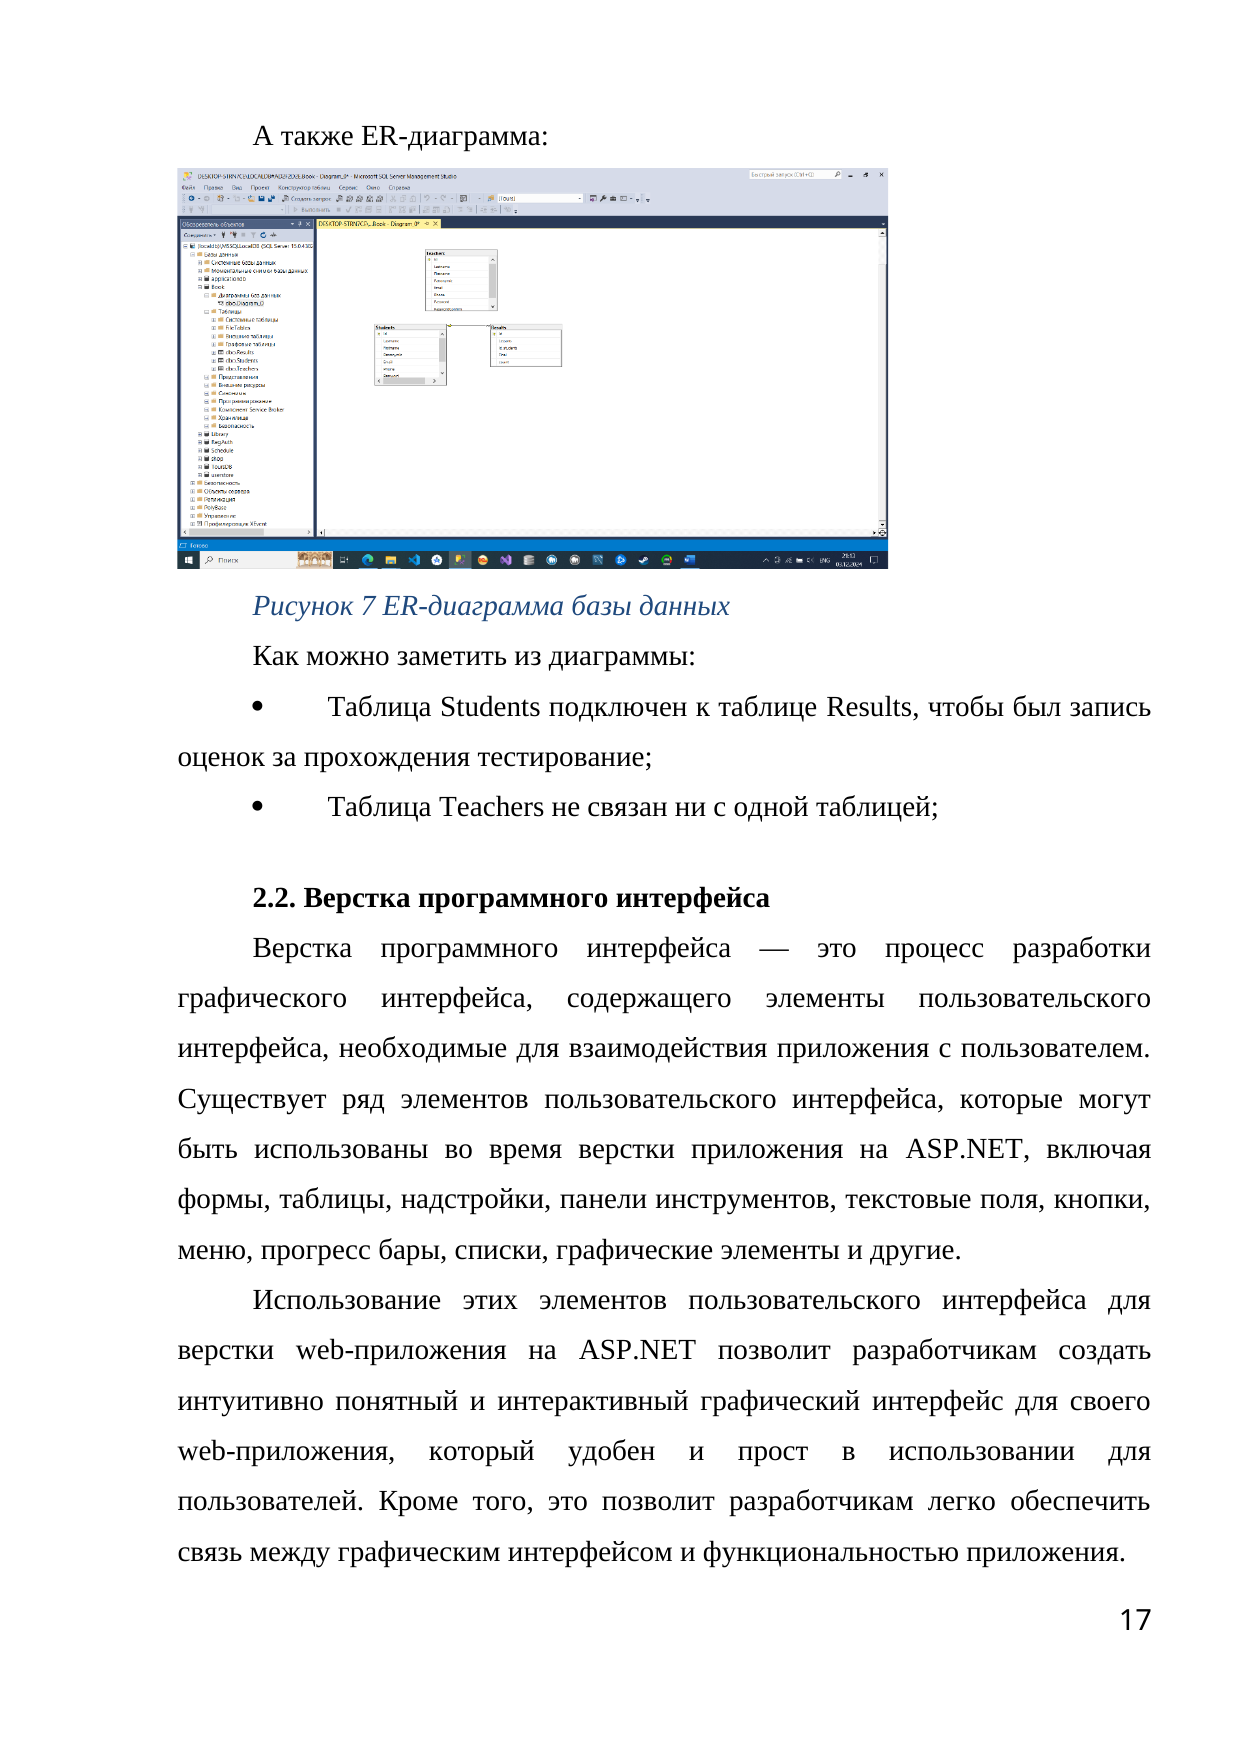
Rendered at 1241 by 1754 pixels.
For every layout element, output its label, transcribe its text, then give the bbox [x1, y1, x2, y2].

text Использование этих элементов пользовательского интерфейса для верстки web-приложения на ASP.NET позволит разработчикам создать интуитивно понятный и интерактивный графический интерфейс для своего web-приложения, который удобен и прост в использовании для пользователей. Кроме того, это позволит разработчикам легко обеспечить связь между графическим интерфейсом и функциональностью приложения. [177, 1282, 1152, 1567]
list Таблица Teachers не связан ни с одной таблицей; [177, 789, 1152, 823]
text А также ER-диаграмма: [177, 118, 1152, 152]
list Таблица Students подключен к таблице Results, чтобы был запись оценок за прохождения тестирование; [177, 689, 1152, 773]
text Как можно заметить из диаграммы: [177, 638, 1152, 672]
text Верстка программного интерфейса — это процесс разработки графического интерфейса, содержащего элементы пользовательского интерфейса, необходимые для взаимодействия приложения с пользователем. Существует ряд элементов пользовательского интерфейса, которые могут быть использованы во время верстки приложения на ASP.NET, включая формы, таблицы, надстройки, панели инструментов, текстовые поля, кнопки, меню, прогресс бары, списки, графические элементы и другие. [177, 930, 1152, 1265]
text Рисунок 7 ER-диаграмма базы данных [177, 588, 1152, 622]
subtitle 2.2. Верстка программного интерфейса [252, 880, 1152, 913]
picture [177, 168, 889, 569]
